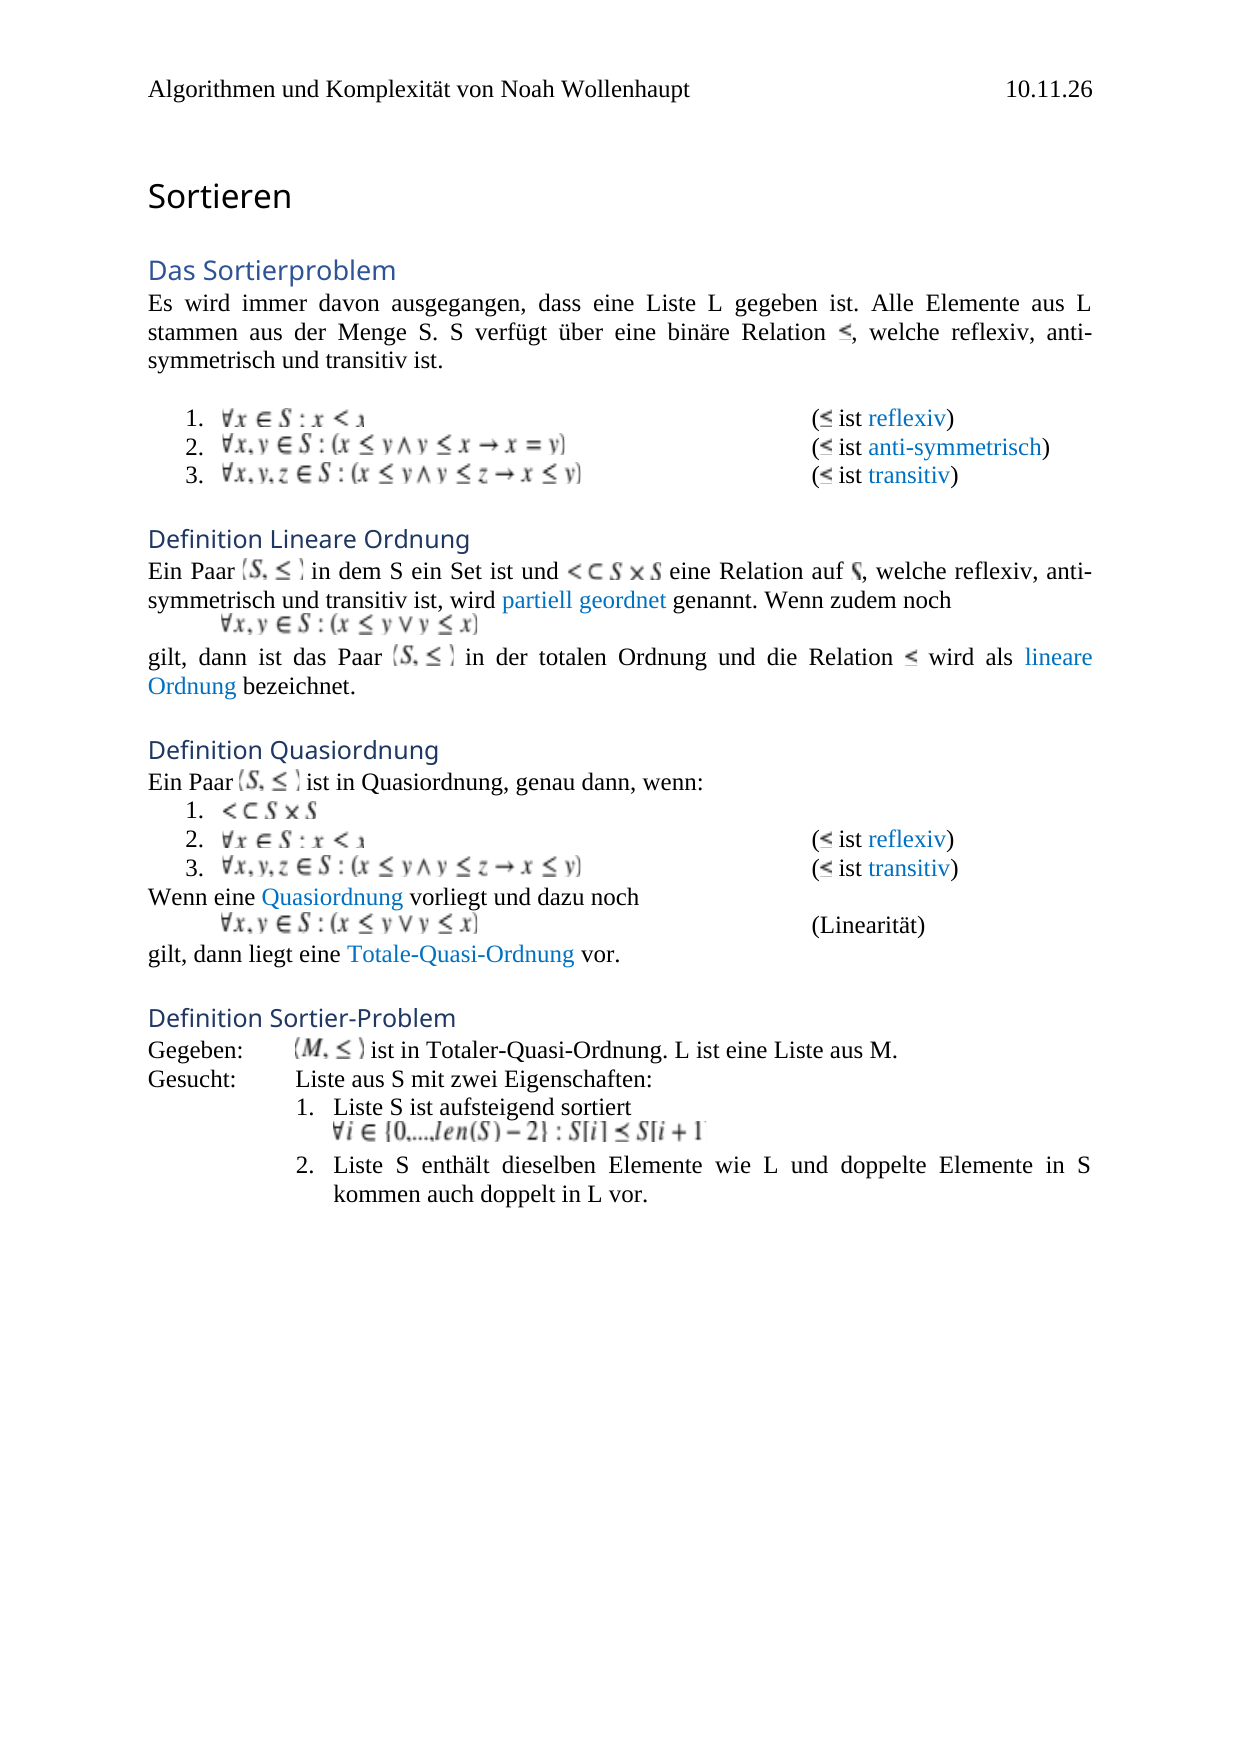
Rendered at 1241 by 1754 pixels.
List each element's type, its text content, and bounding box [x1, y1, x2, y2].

list Liste S ist aufsteigend sortiert [296, 1092, 1093, 1121]
subtitle Definition Quasiordnung [148, 733, 1093, 767]
text Gegeben: ist in Totaler-Quasi-Ordnung. L ist eine Liste aus M. [148, 1035, 1093, 1064]
text Es wird immer davon ausgegangen, dass eine Liste L gegeben ist. Alle Elemente aus L stammen aus der Menge S. S verfügt über eine binäre Relation , welche reflexiv, anti-symmetrisch und transitiv ist. [148, 288, 1093, 374]
list ( ist anti-symmetrisch) [185, 432, 1093, 460]
subtitle Sortieren [148, 173, 1093, 218]
list ( ist transitiv) [185, 460, 1093, 489]
list ( ist transitiv) [185, 853, 1093, 882]
list ( ist reflexiv) [185, 824, 1093, 853]
text gilt, dann ist das Paar in der totalen Ordnung und die Relation wird als lineare Ordnung bezeichnet. [148, 642, 1093, 700]
subtitle Definition Sortier-Problem [148, 1001, 1093, 1035]
text (Linearität) [148, 911, 1093, 939]
list Liste S enthält dieselben Elemente wie L und doppelte Elemente in S kommen auch doppelt in L vor. [296, 1150, 1093, 1207]
subtitle Das Sortierproblem [148, 251, 1093, 288]
subtitle Definition Lineare Ordnung [148, 522, 1093, 556]
text Gesucht: Liste aus S mit zwei Eigenschaften: [148, 1064, 1093, 1092]
list ( ist reflexiv) [185, 403, 1093, 432]
text gilt, dann liegt eine Totale-Quasi-Ordnung vor. [148, 939, 1093, 968]
text Wenn eine Quasiordnung vorliegt und dazu noch [148, 882, 1093, 911]
text Ein Paar in dem S ein Set ist und eine Relation auf , welche reflexiv, anti-symmetrisch und transitiv ist, wird partiell geordnet genannt. Wenn zudem noch [148, 556, 1093, 613]
text Ein Paar ist in Quasiordnung, genau dann, wenn: [148, 767, 1093, 796]
